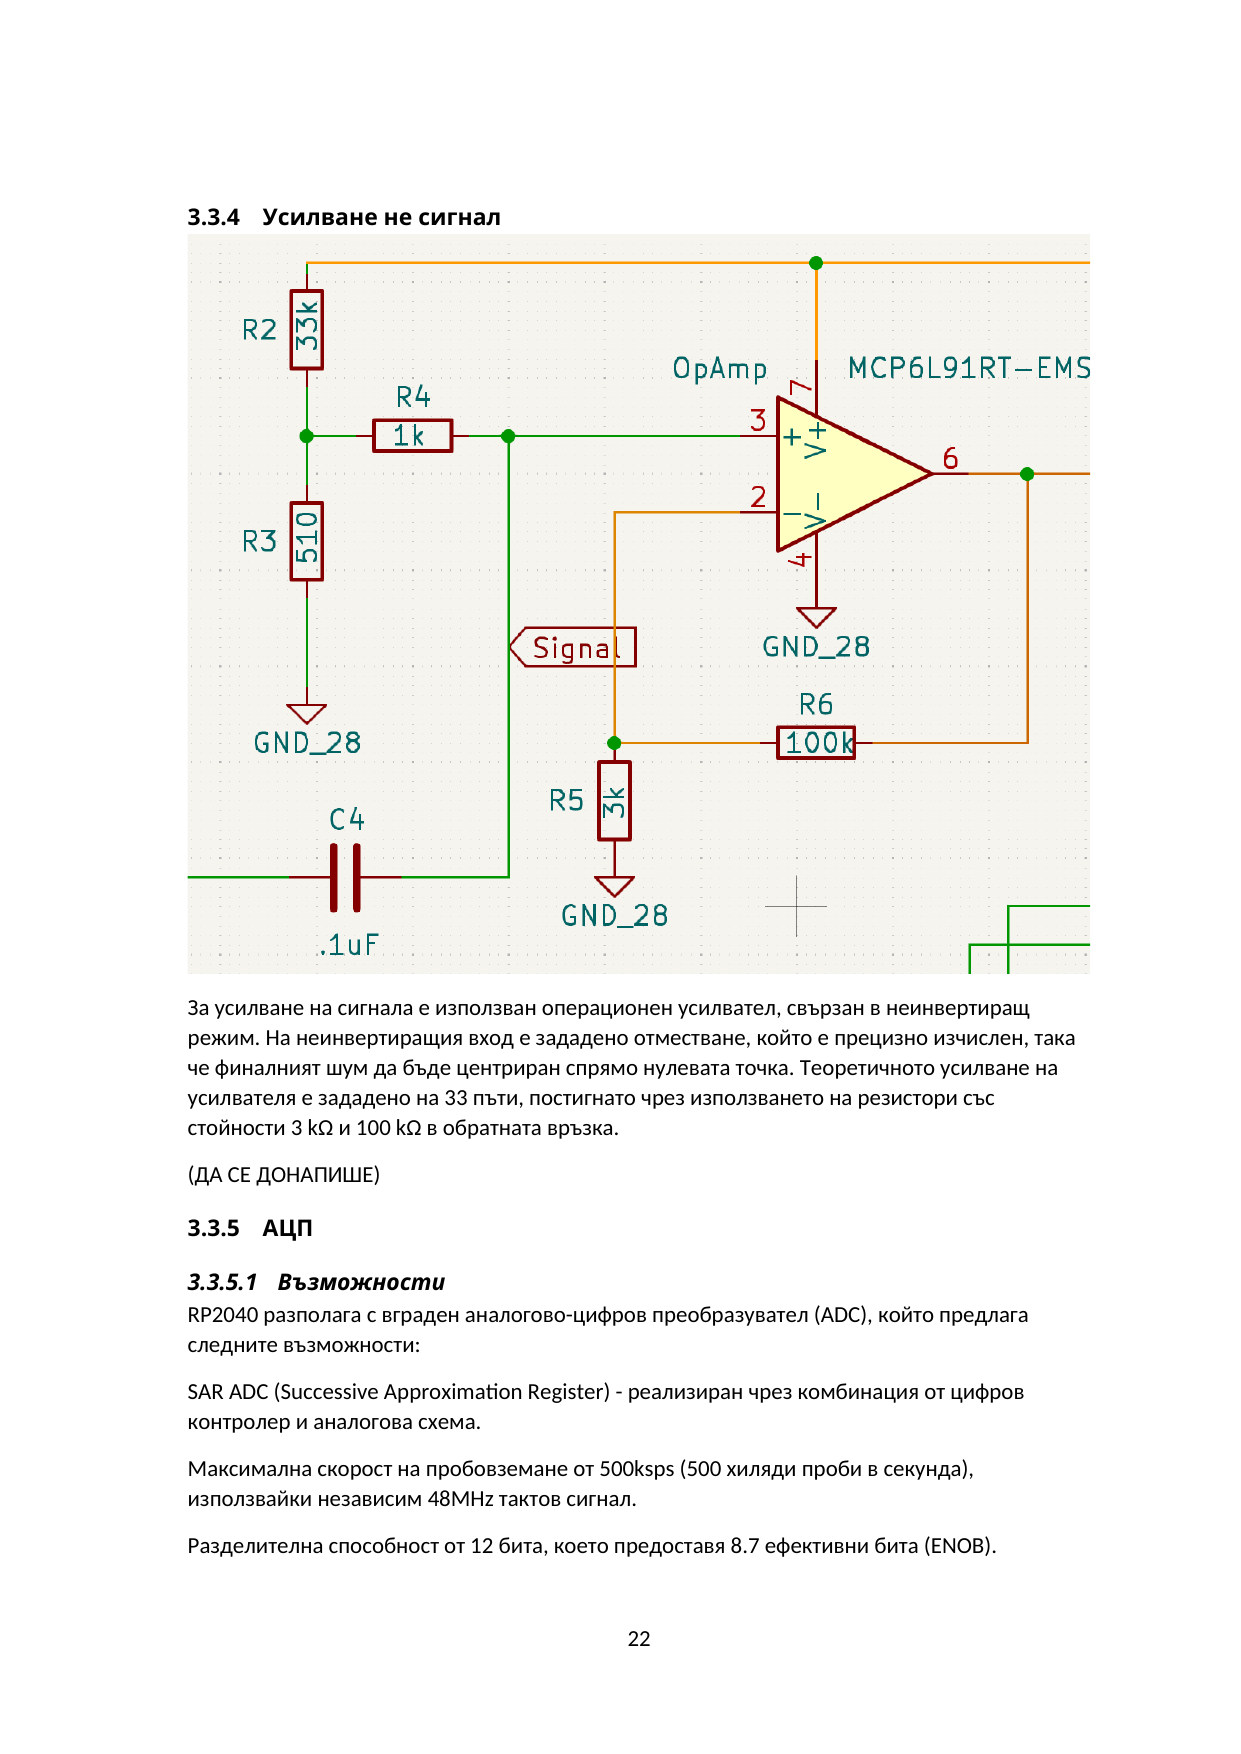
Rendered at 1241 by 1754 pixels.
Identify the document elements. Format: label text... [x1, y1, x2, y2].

subtitle АЦП [187, 1211, 1090, 1243]
text Разделителна способност от 12 бита, което предоставя 8.7 ефективни бита (ENOB). [187, 1531, 1090, 1559]
text (ДА СЕ ДОНАПИШЕ) [187, 1160, 1090, 1188]
text Максимална скорост на пробовземане от 500ksps (500 хиляди проби в секунда), използвайки независим 48MHz тактов сигнал. [187, 1454, 1090, 1512]
text За усилване на сигнала е използван операционен усилвател, свързан в неинвертиращ режим. На неинвертиращия вход е зададено отместване, който е прецизно изчислен, така че финалният шум да бъде центриран спрямо нулевата точка. Теоретичното усилване на усилвателя е зададено на 33 пъти, постигнато чрез използването на резистори със стойности 3 kΩ и 100 kΩ в обратната връзка. [187, 993, 1090, 1142]
text RP2040 разполага с вграден аналогово-цифров преобразувател (ADC), който предлага следните възможности: [187, 1300, 1090, 1358]
subtitle Възможности [187, 1266, 1090, 1297]
picture [187, 234, 1091, 974]
subtitle Усилване не сигнал [187, 201, 1090, 232]
text SAR ADC (Successive Approximation Register) - реализиран чрез комбинация от цифров контролер и аналогова схема. [187, 1377, 1090, 1435]
